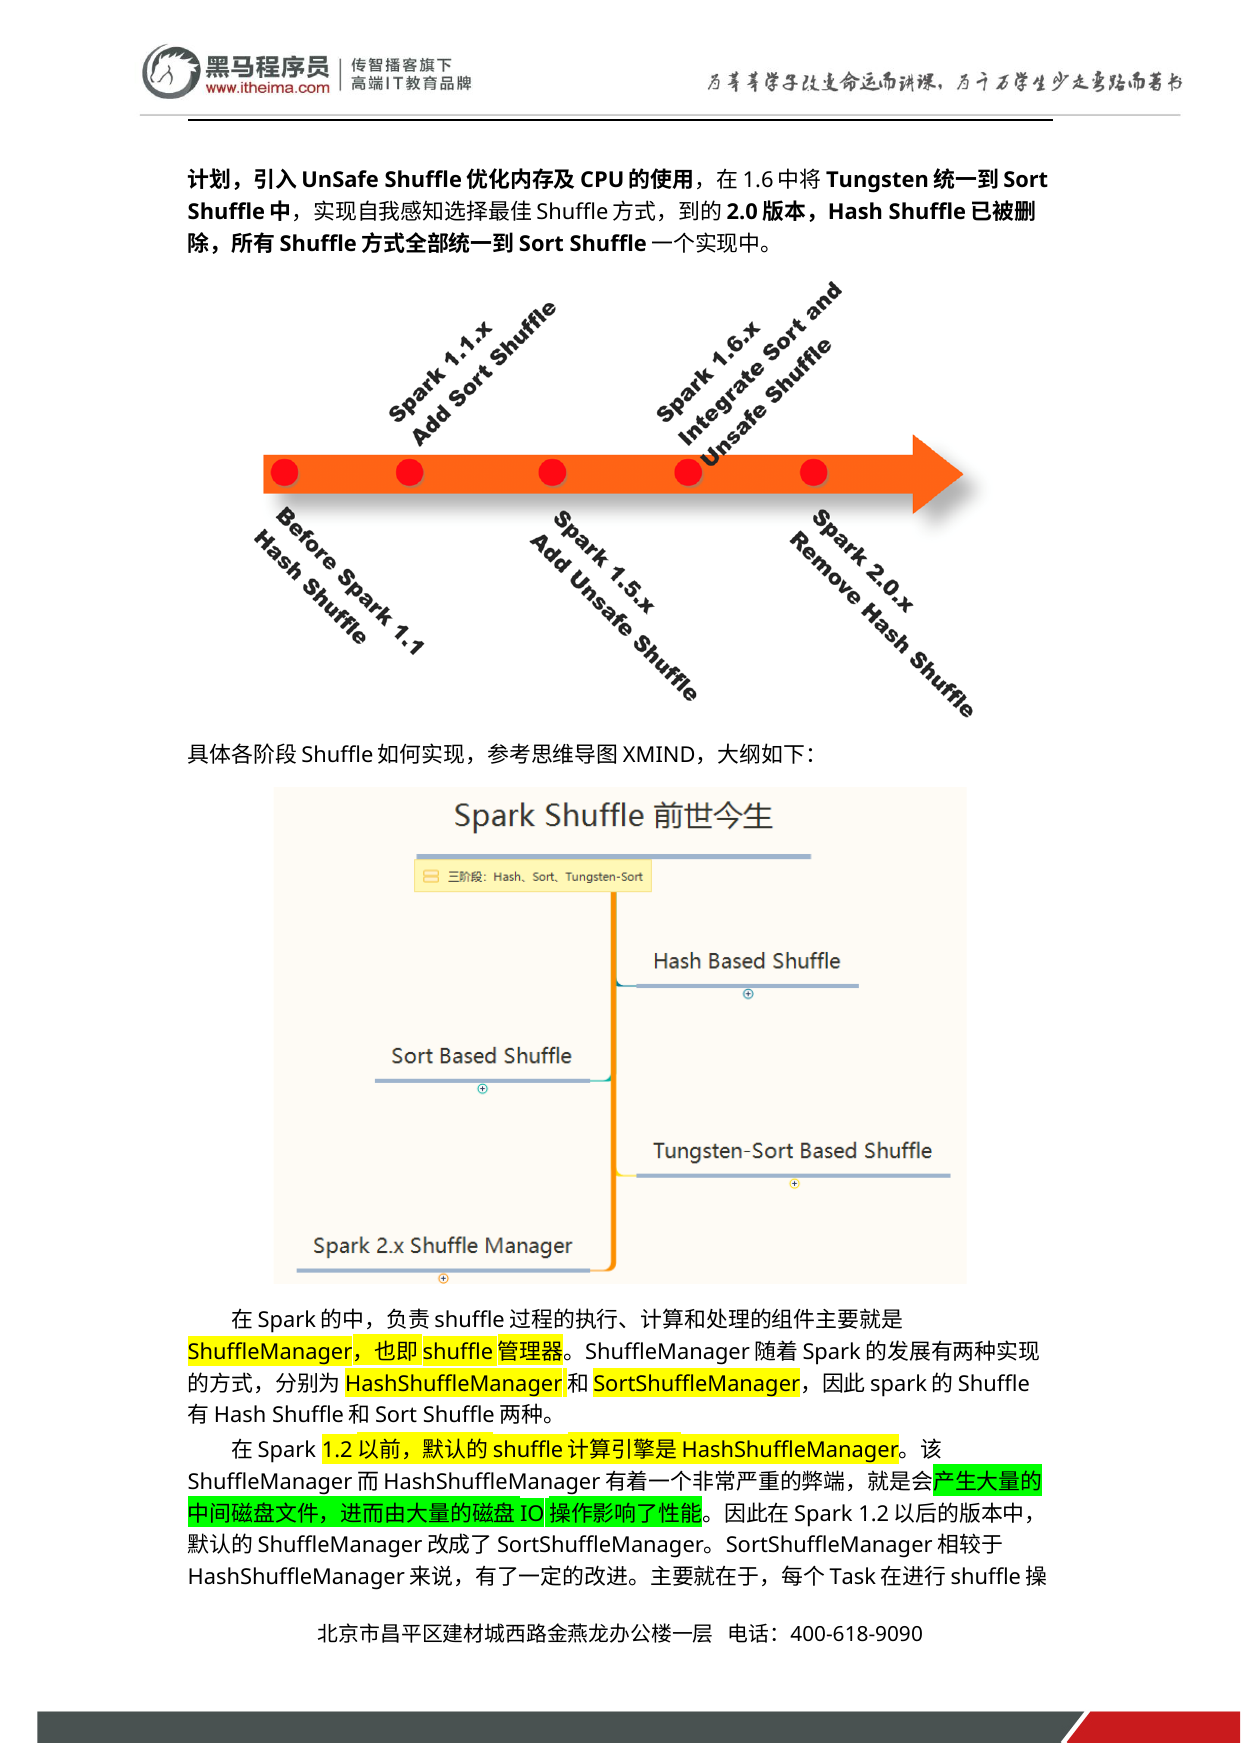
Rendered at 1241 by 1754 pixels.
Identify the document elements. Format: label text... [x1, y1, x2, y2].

picture [273, 787, 967, 1284]
text 在Spark的中，负责shuffle过程的执行、计算和处理的组件主要就是ShuffleManager，也即shuffle管理器。ShuffleManager随着Spark的发展有两种实现的方式，分别为HashShuffleManager和SortShuffleManager，因此spark的Shuffle有Hash Shuffle和Sort Shuffle两种。 [565, 1302, 1053, 1429]
text 在Spark的中，负责shuffle过程的执行、计算和处理的组件主要就是ShuffleManager，也即shuffle管理器。ShuffleManager随着Spark的发展有两种实现的方式，分别为HashShuffleManager和SortShuffleManager，因此spark的Shuffle有Hash Shuffle和Sort Shuffle两种。 [187, 1302, 881, 1429]
picture [37, 0, 1241, 123]
picture [220, 276, 1020, 719]
text 具体各阶段Shuffle如何实现，参考思维导图XMIND，大纲如下： [187, 737, 1053, 769]
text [187, 162, 1053, 257]
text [187, 1432, 1053, 1591]
picture [37, 1652, 1241, 1743]
